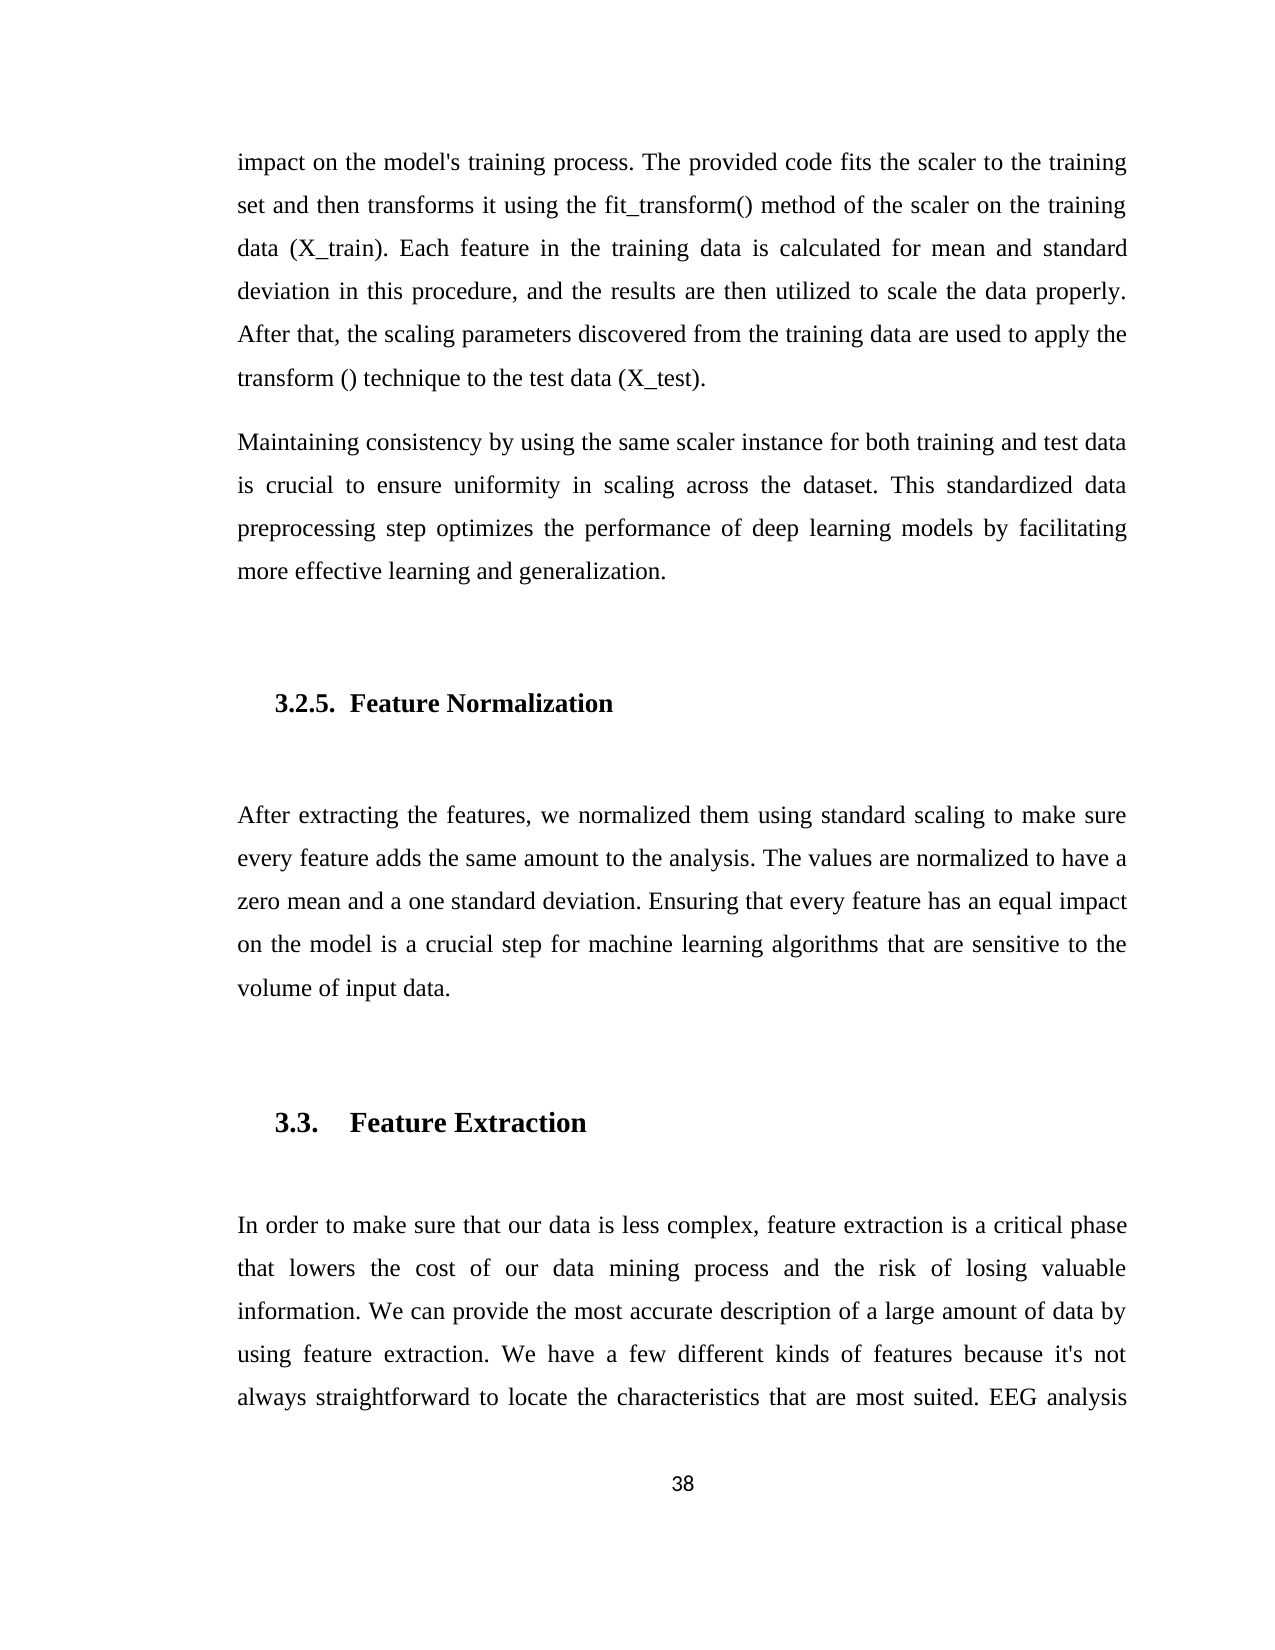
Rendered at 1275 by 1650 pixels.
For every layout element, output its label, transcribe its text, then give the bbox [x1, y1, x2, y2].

subtitle Feature Extraction [274, 1105, 1128, 1138]
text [237, 1210, 1128, 1411]
subtitle Feature Normalization [274, 687, 1128, 718]
text Maintaining consistency by using the same scaler instance for both training and test data is crucial to ensure uniformity in scaling across the dataset. This standardized data preprocessing step optimizes the performance of deep learning models by facilitating more effective learning and generalization. [237, 427, 1128, 585]
text After extracting the features, we normalized them using standard scaling to make sure every feature adds the same amount to the analysis. The values are normalized to have a zero mean and a one standard deviation. Ensuring that every feature has an equal impact on the model is a crucial step for machine learning algorithms that are sensitive to the volume of input data. [237, 800, 1128, 1001]
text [237, 147, 1128, 391]
